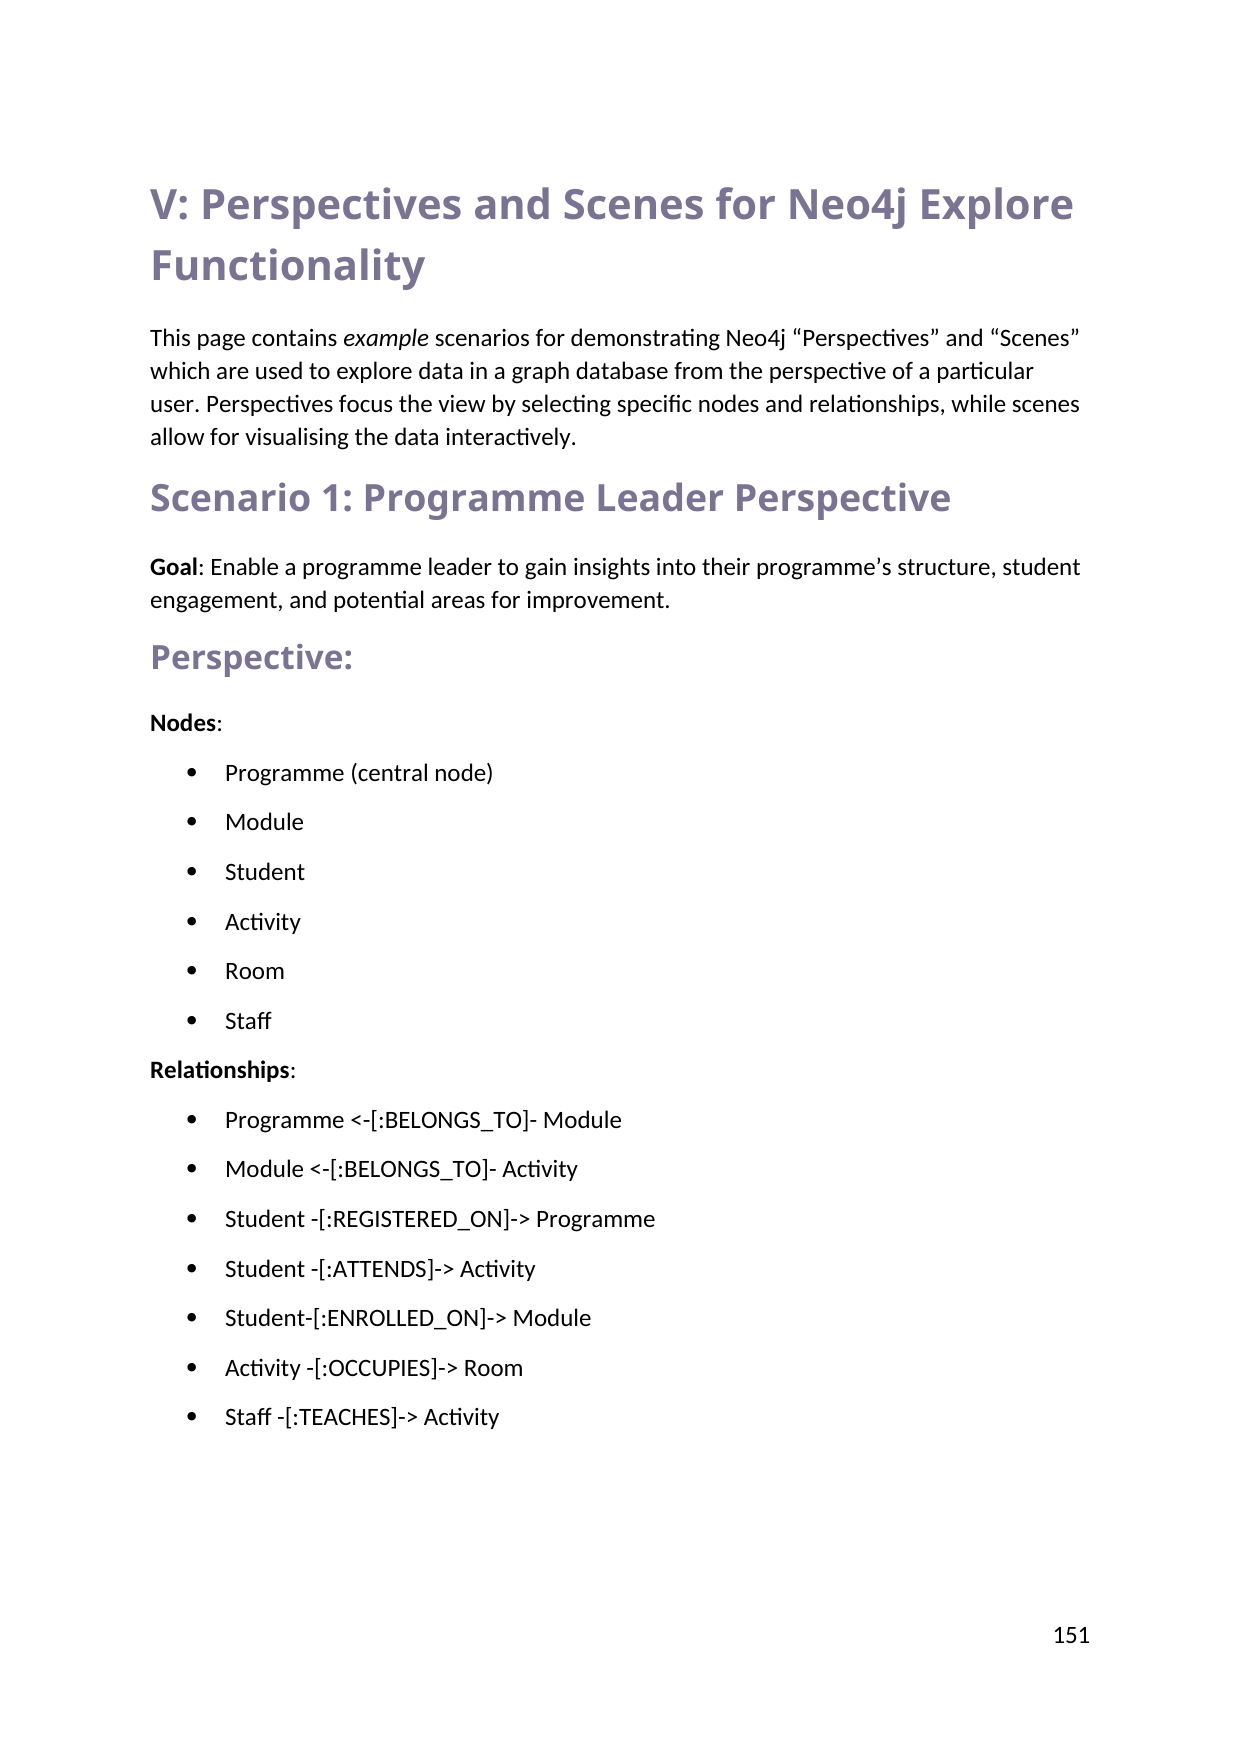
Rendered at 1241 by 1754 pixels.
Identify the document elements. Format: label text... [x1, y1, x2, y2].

text Goal: Enable a programme leader to gain insights into their programme’s structure, student engagement, and potential areas for improvement. [150, 551, 1090, 614]
list Student -[:REGISTERED_ON]-> Programme [187, 1203, 1090, 1234]
subtitle Perspective: [150, 633, 1090, 679]
list Module <-[:BELONGS_TO]- Activity [187, 1154, 1090, 1184]
list Staff [187, 1005, 1090, 1035]
list Activity -[:OCCUPIES]-> Room [187, 1352, 1090, 1382]
list Activity [187, 906, 1090, 936]
text Nodes: [150, 707, 1090, 738]
subtitle Scenario 1: Programme Leader Perspective [150, 471, 1090, 522]
text This page contains example scenarios for demonstrating Neo4j “Perspectives” and “Scenes” which are used to explore data in a graph database from the perspective of a particular user. Perspectives focus the view by selecting specific nodes and relationships, while scenes allow for visualising the data interactively. [150, 322, 1090, 452]
list Student -[:ATTENDS]-> Activity [187, 1253, 1090, 1283]
list Staff -[:TEACHES]-> Activity [187, 1402, 1090, 1432]
list Programme (central node) [187, 757, 1090, 787]
list Module [187, 807, 1090, 837]
list Student [187, 856, 1090, 887]
text Relationships: [150, 1054, 1090, 1085]
list Student-[:ENROLLED_ON]-> Module [187, 1302, 1090, 1333]
list Programme <-[:BELONGS_TO]- Module [187, 1104, 1090, 1134]
list Room [187, 955, 1090, 986]
subtitle V: Perspectives and Scenes for Neo4j Explore Functionality [150, 175, 1090, 293]
